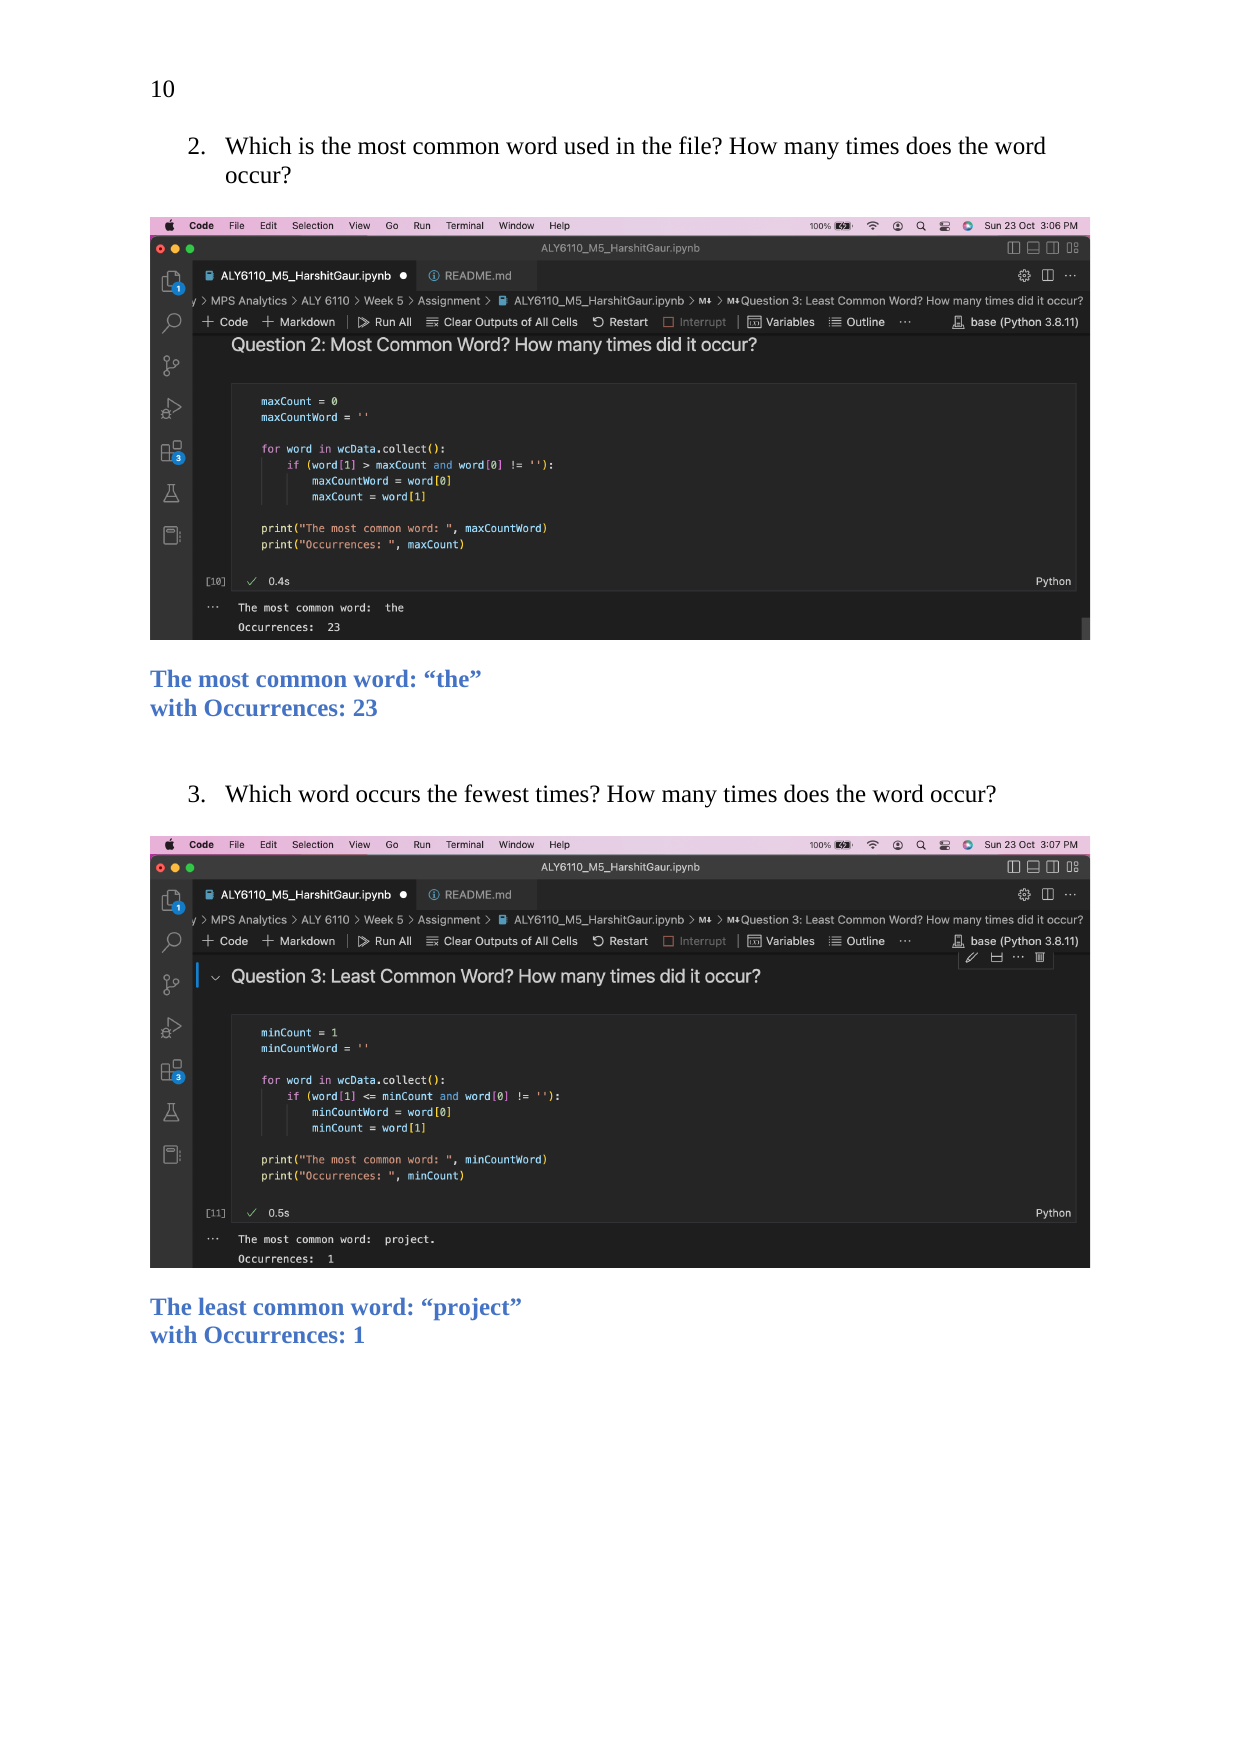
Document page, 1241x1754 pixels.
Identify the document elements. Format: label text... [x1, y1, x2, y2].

list Which is the most common word used in the file? How many times does the word occur? [187, 131, 1090, 217]
text The most common word: “the” with Occurrences: 23 [150, 664, 1090, 721]
text The least common word: “project” with Occurrences: 1 [150, 1292, 1090, 1349]
picture [150, 836, 1091, 1268]
list Which word occurs the fewest times? How many times does the word occur? [187, 779, 1090, 836]
picture [150, 217, 1091, 640]
